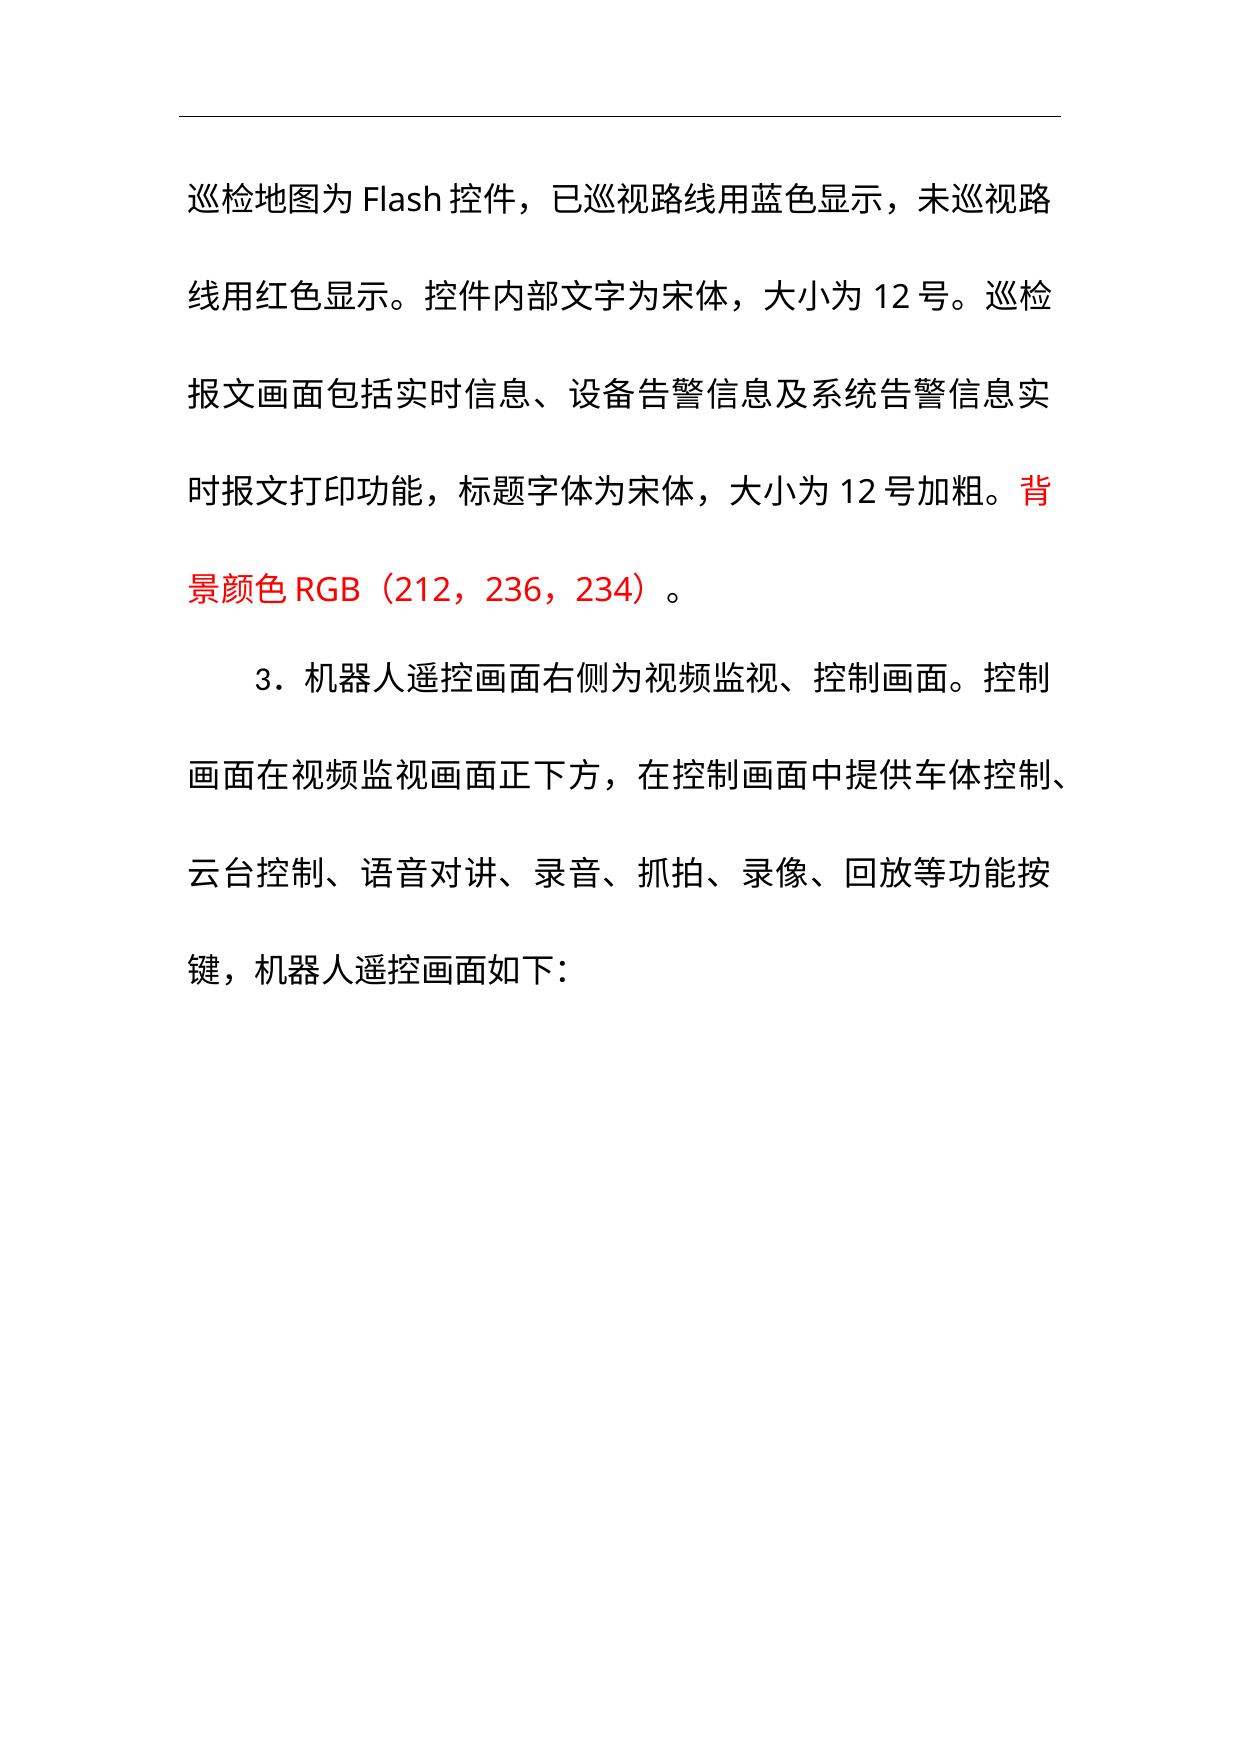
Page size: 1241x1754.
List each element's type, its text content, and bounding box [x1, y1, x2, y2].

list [179, 162, 1061, 619]
list 机器人遥控画面右侧为视频监视、控制画面。控制画面在视频监视画面正下方，在控制画面中提供车体控制、云台控制、语音对讲、录音、抓拍、录像、回放等功能按键，机器人遥控画面如下： [179, 641, 1061, 1003]
